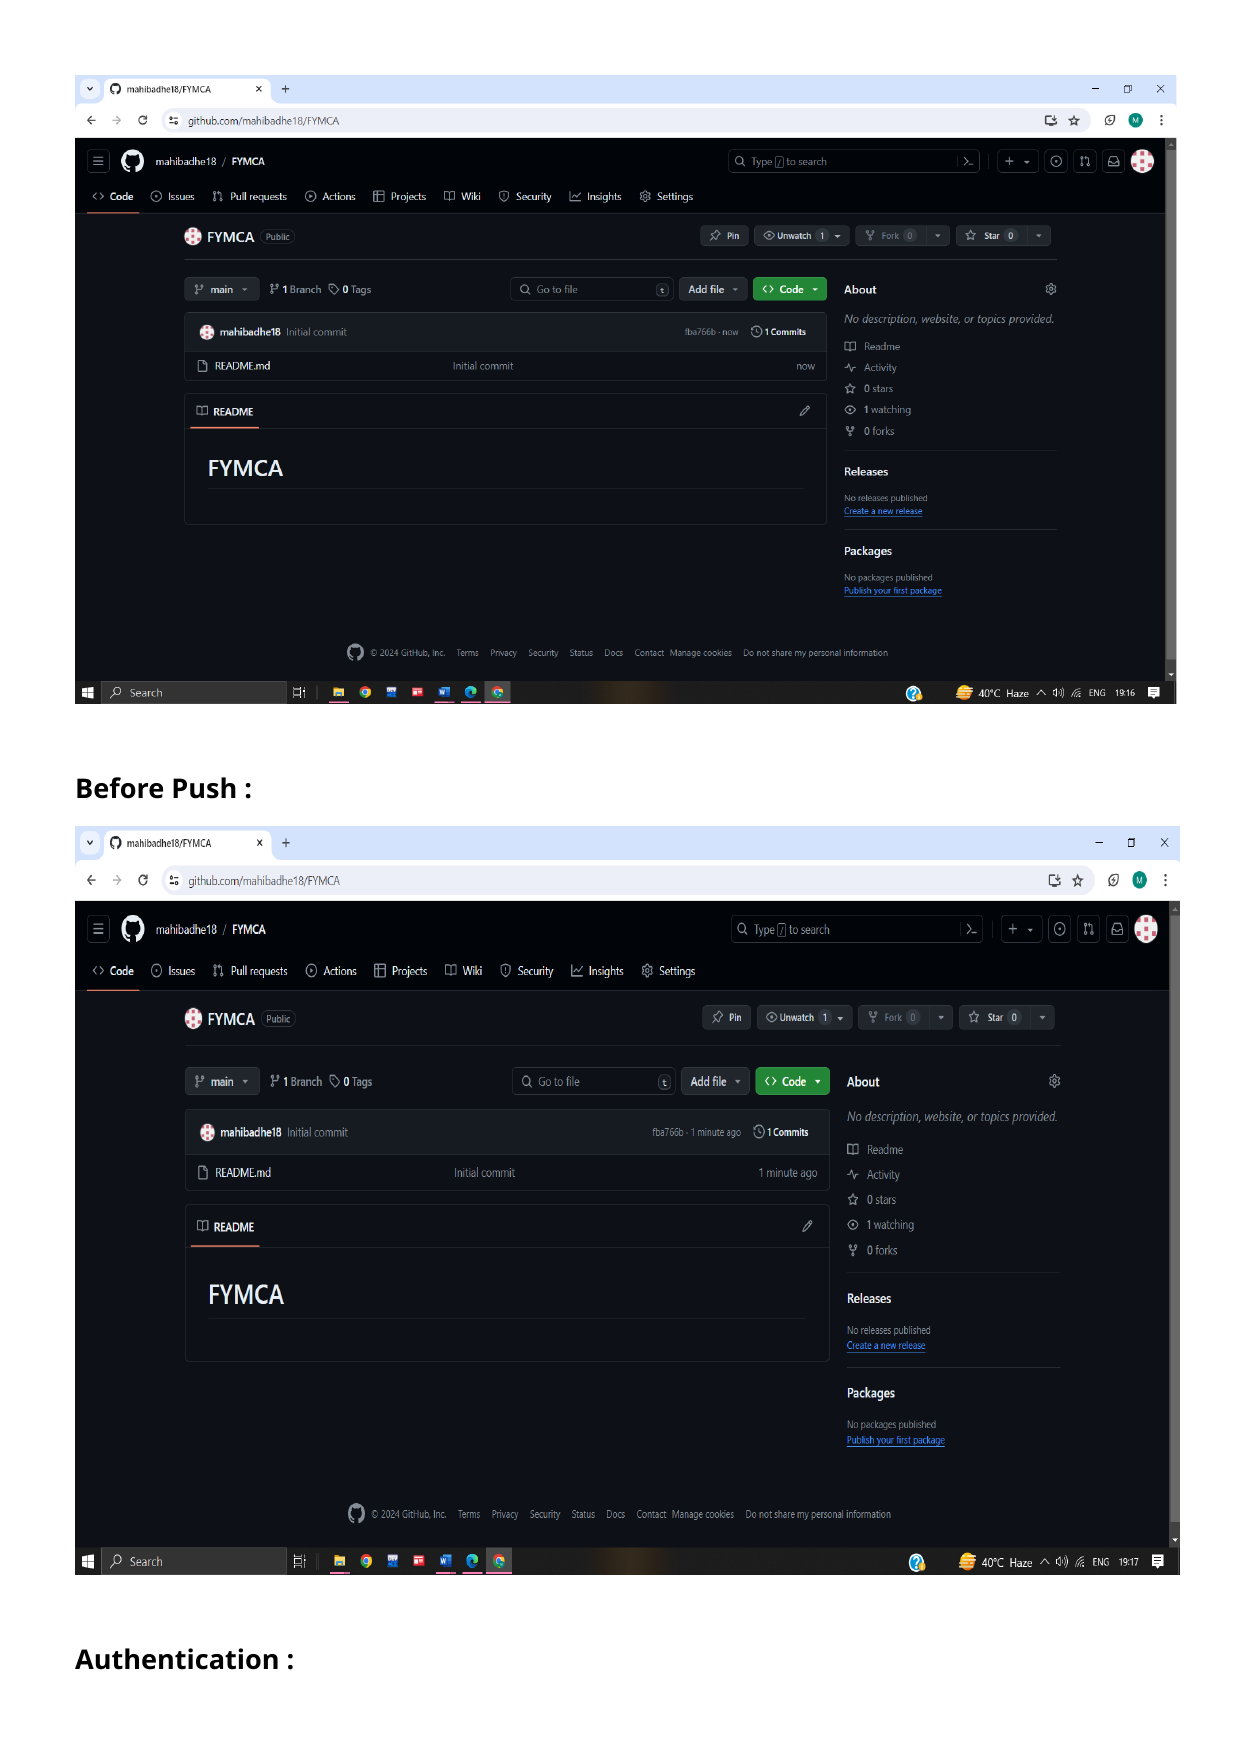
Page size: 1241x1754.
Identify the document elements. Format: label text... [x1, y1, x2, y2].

picture [75, 75, 1177, 704]
picture [75, 826, 1180, 1575]
text Before Push : [75, 769, 1165, 806]
text Authentication : [75, 1640, 1165, 1677]
